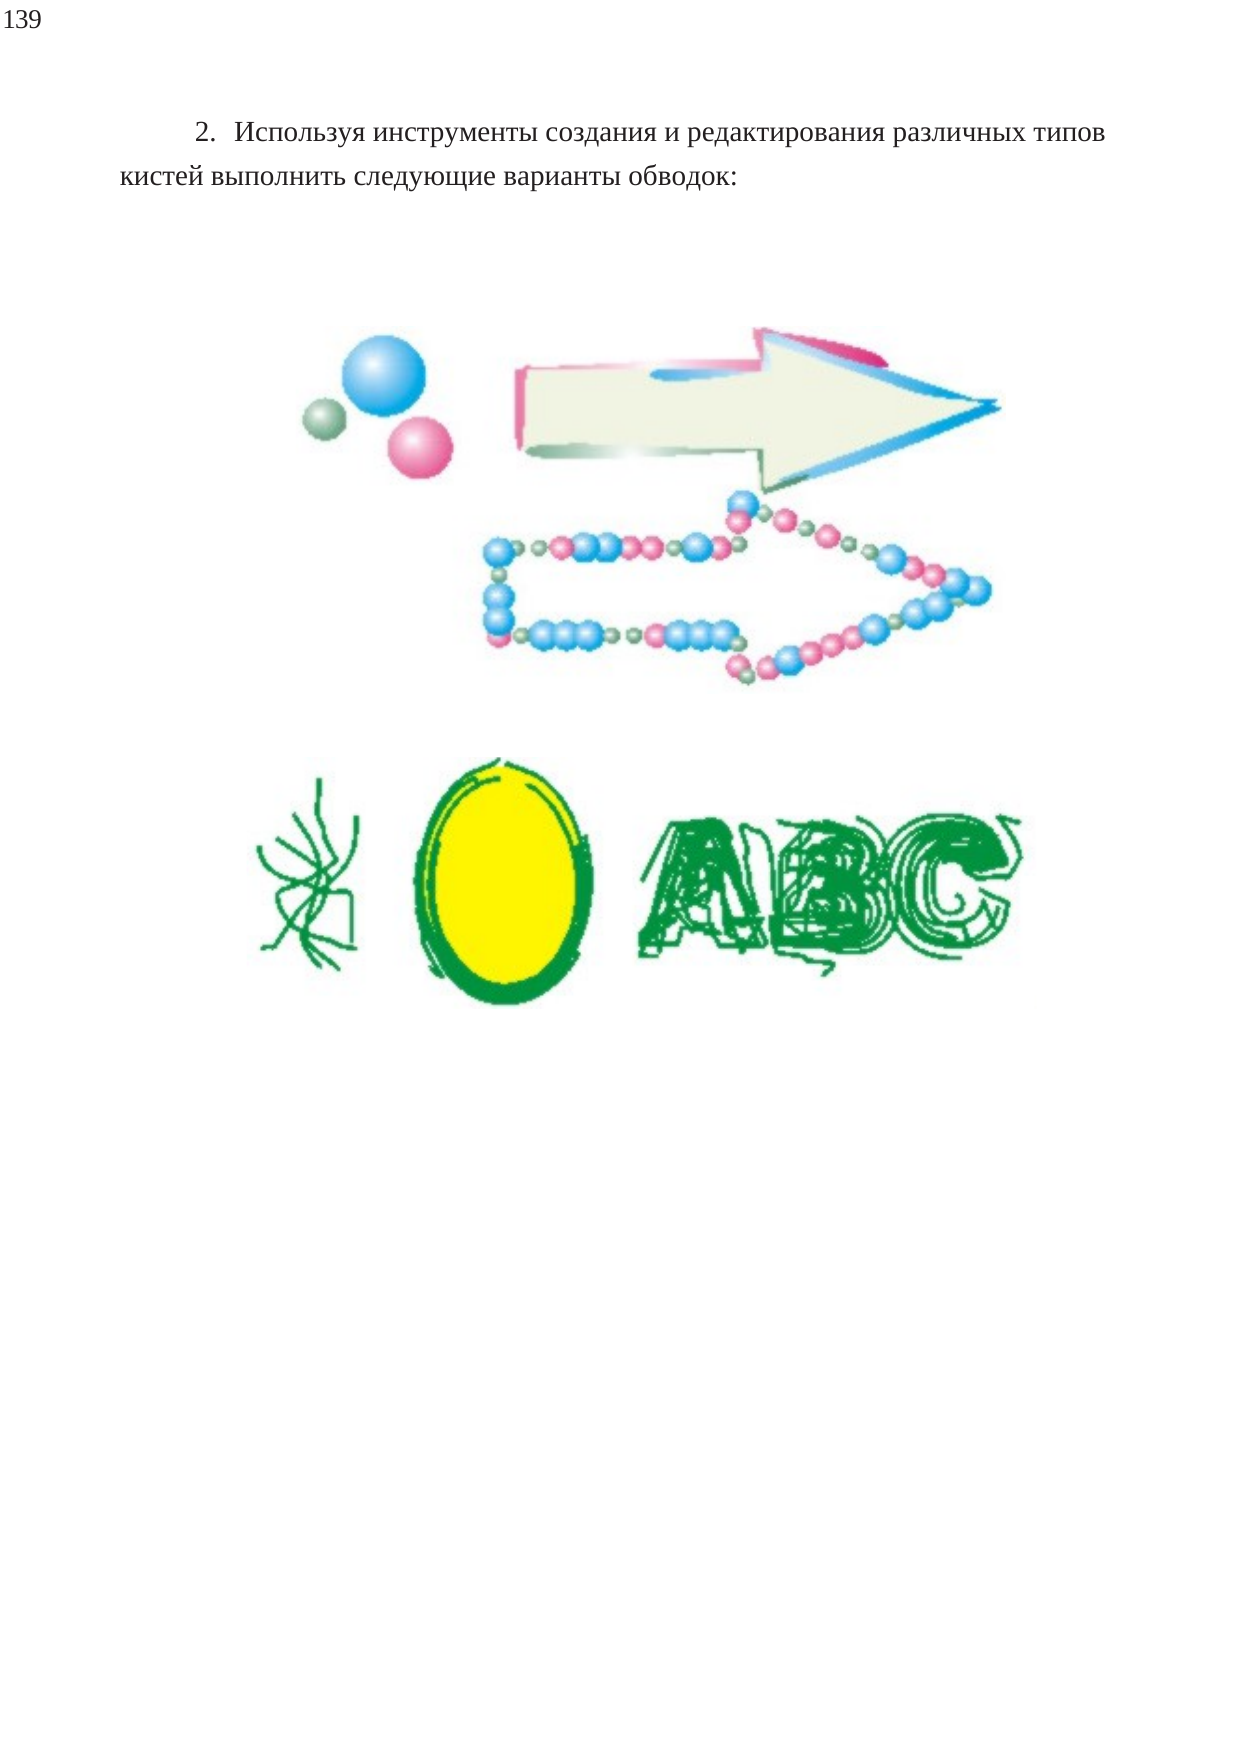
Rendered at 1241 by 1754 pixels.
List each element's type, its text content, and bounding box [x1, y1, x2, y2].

picture [246, 757, 1037, 1009]
list Используя инструменты создания и редактирования различных типов кистей выполнить следующие варианты обводок: [119, 114, 1130, 192]
picture [295, 326, 1006, 694]
